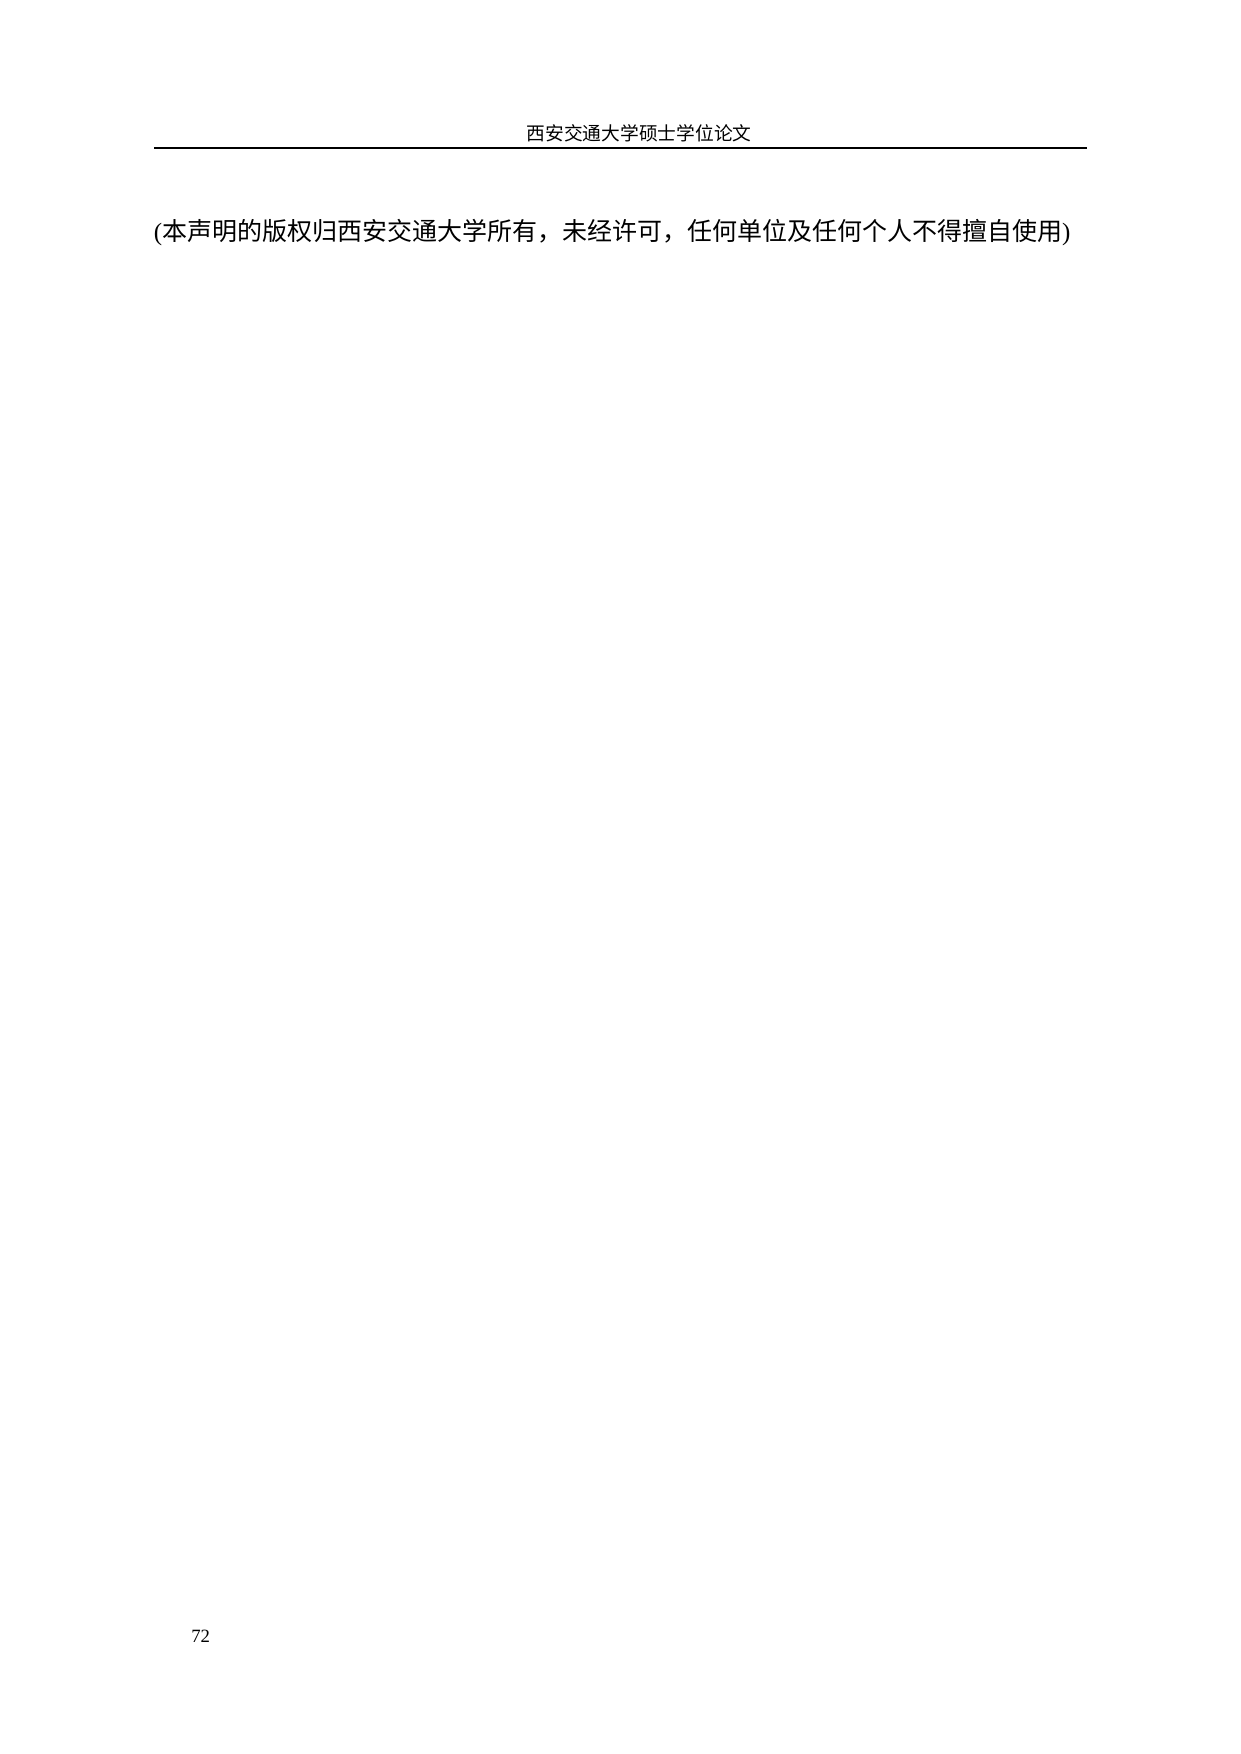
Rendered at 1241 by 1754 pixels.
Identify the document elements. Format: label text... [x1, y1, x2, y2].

text (本声明的版权归西安交通大学所有，未经许可，任何单位及任何个人不得擅自使用) [153, 212, 1087, 248]
